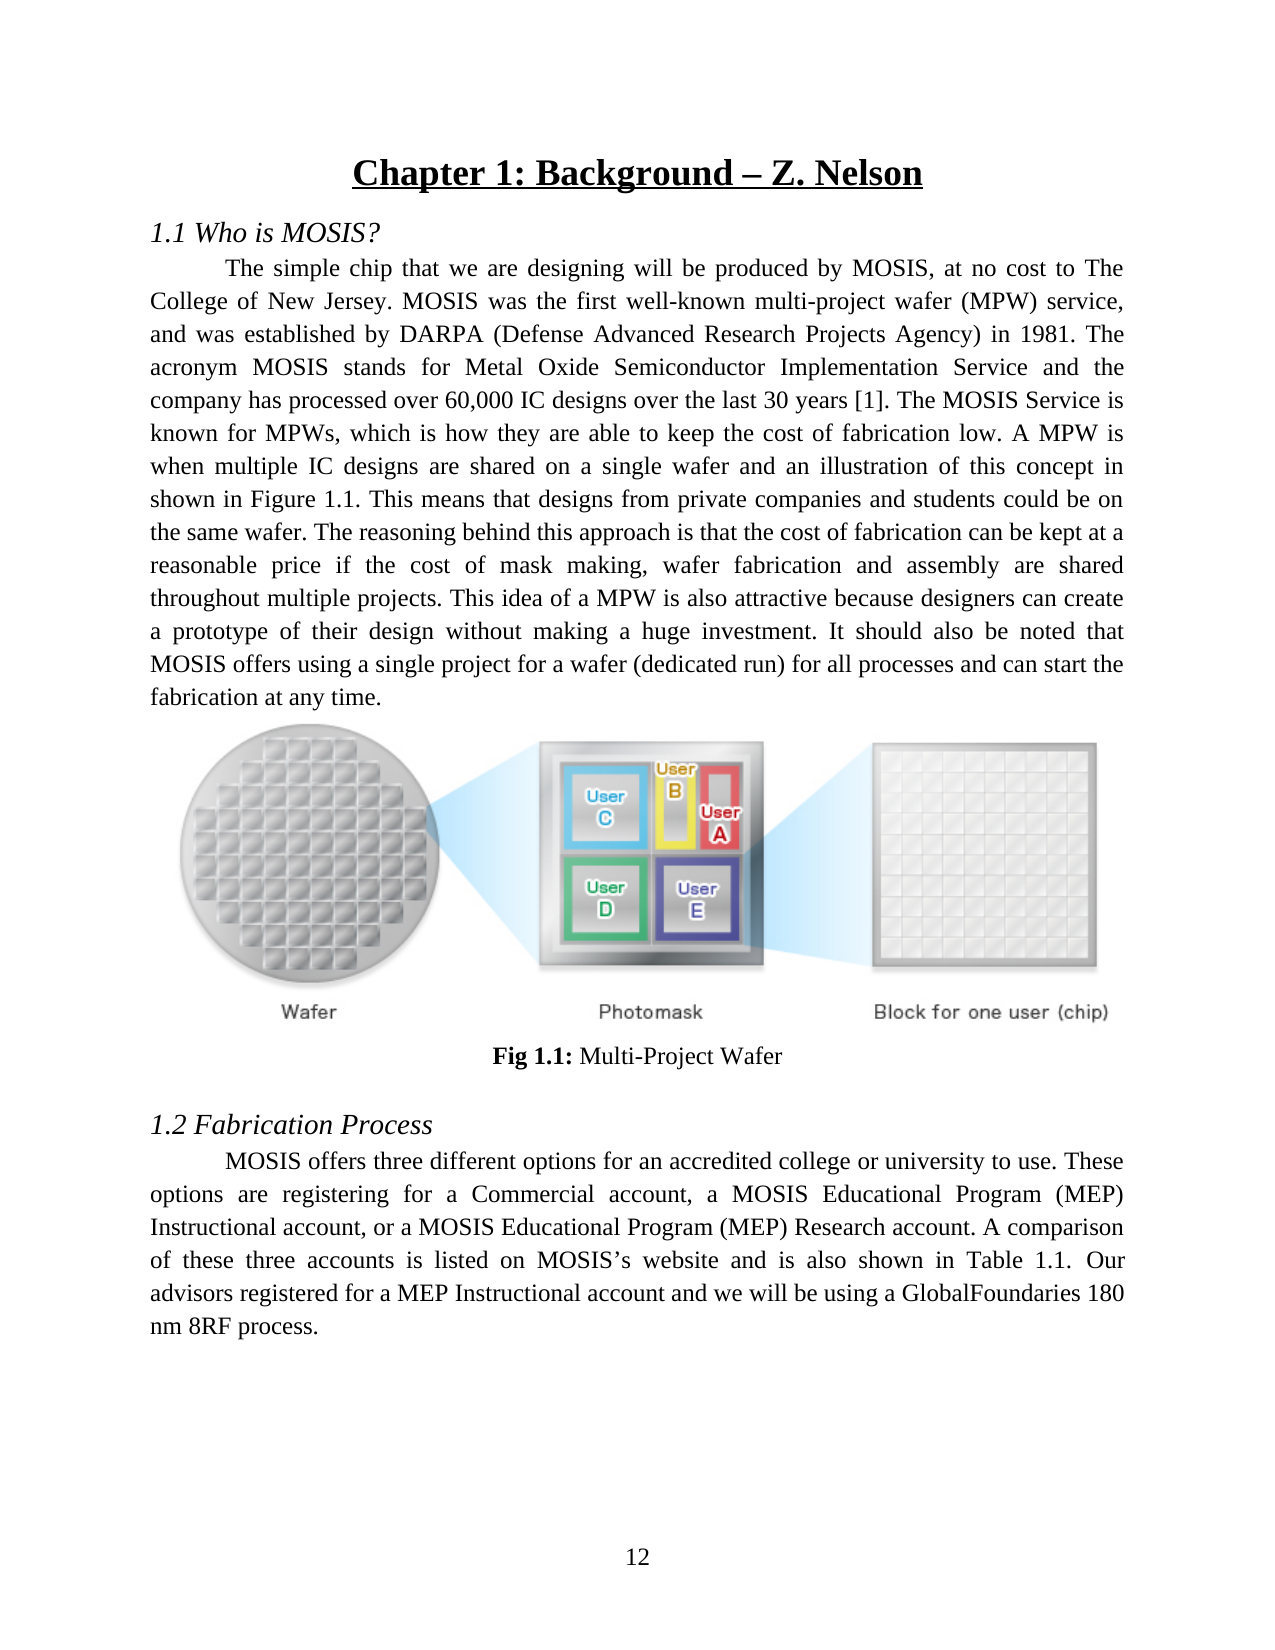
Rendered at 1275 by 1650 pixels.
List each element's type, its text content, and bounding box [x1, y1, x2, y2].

text 1.1 Who is MOSIS? [150, 215, 1125, 248]
text Chapter 1: Background – Z. Nelson [150, 150, 1125, 193]
picture [150, 715, 1125, 1038]
text The simple chip that we are designing will be produced by MOSIS, at no cost to The College of New Jersey. MOSIS was the first well-known multi-project wafer (MPW) service, and was established by DARPA (Defense Advanced Research Projects Agency) in 1981. The acronym MOSIS stands for Metal Oxide Semiconductor Implementation Service and the company has processed over 60,000 IC designs over the last 30 years [1]. The MOSIS Service is known for MPWs, which is how they are able to keep the cost of fabrication low. A MPW is when multiple IC designs are shared on a single wafer and an illustration of this concept in shown in Figure 1.1. This means that designs from private companies and students could be on the same wafer. The reasoning behind this approach is that the cost of fabrication can be kept at a reasonable price if the cost of mask making, wafer fabrication and assembly are shared throughout multiple projects. This idea of a MPW is also attractive because designers can create a prototype of their design without making a huge investment. It should also be noted that MOSIS offers using a single project for a wafer (dedicated run) for all processes and can start the fabrication at any time. [150, 253, 1125, 711]
text MOSIS offers three different options for an accredited college or university to use. These options are registering for a Commercial account, a MOSIS Educational Program (MEP) Instructional account, or a MOSIS Educational Program (MEP) Research account. A comparison of these three accounts is listed on MOSIS’s website and is also shown in Table 1.1. Our advisors registered for a MEP Instructional account and we will be using a GlobalFoundaries 180 nm 8RF process. [150, 1146, 1125, 1340]
text Fig 1.1: Multi-Project Wafer [150, 1041, 1125, 1070]
text 1.2 Fabrication Process [150, 1107, 1125, 1141]
